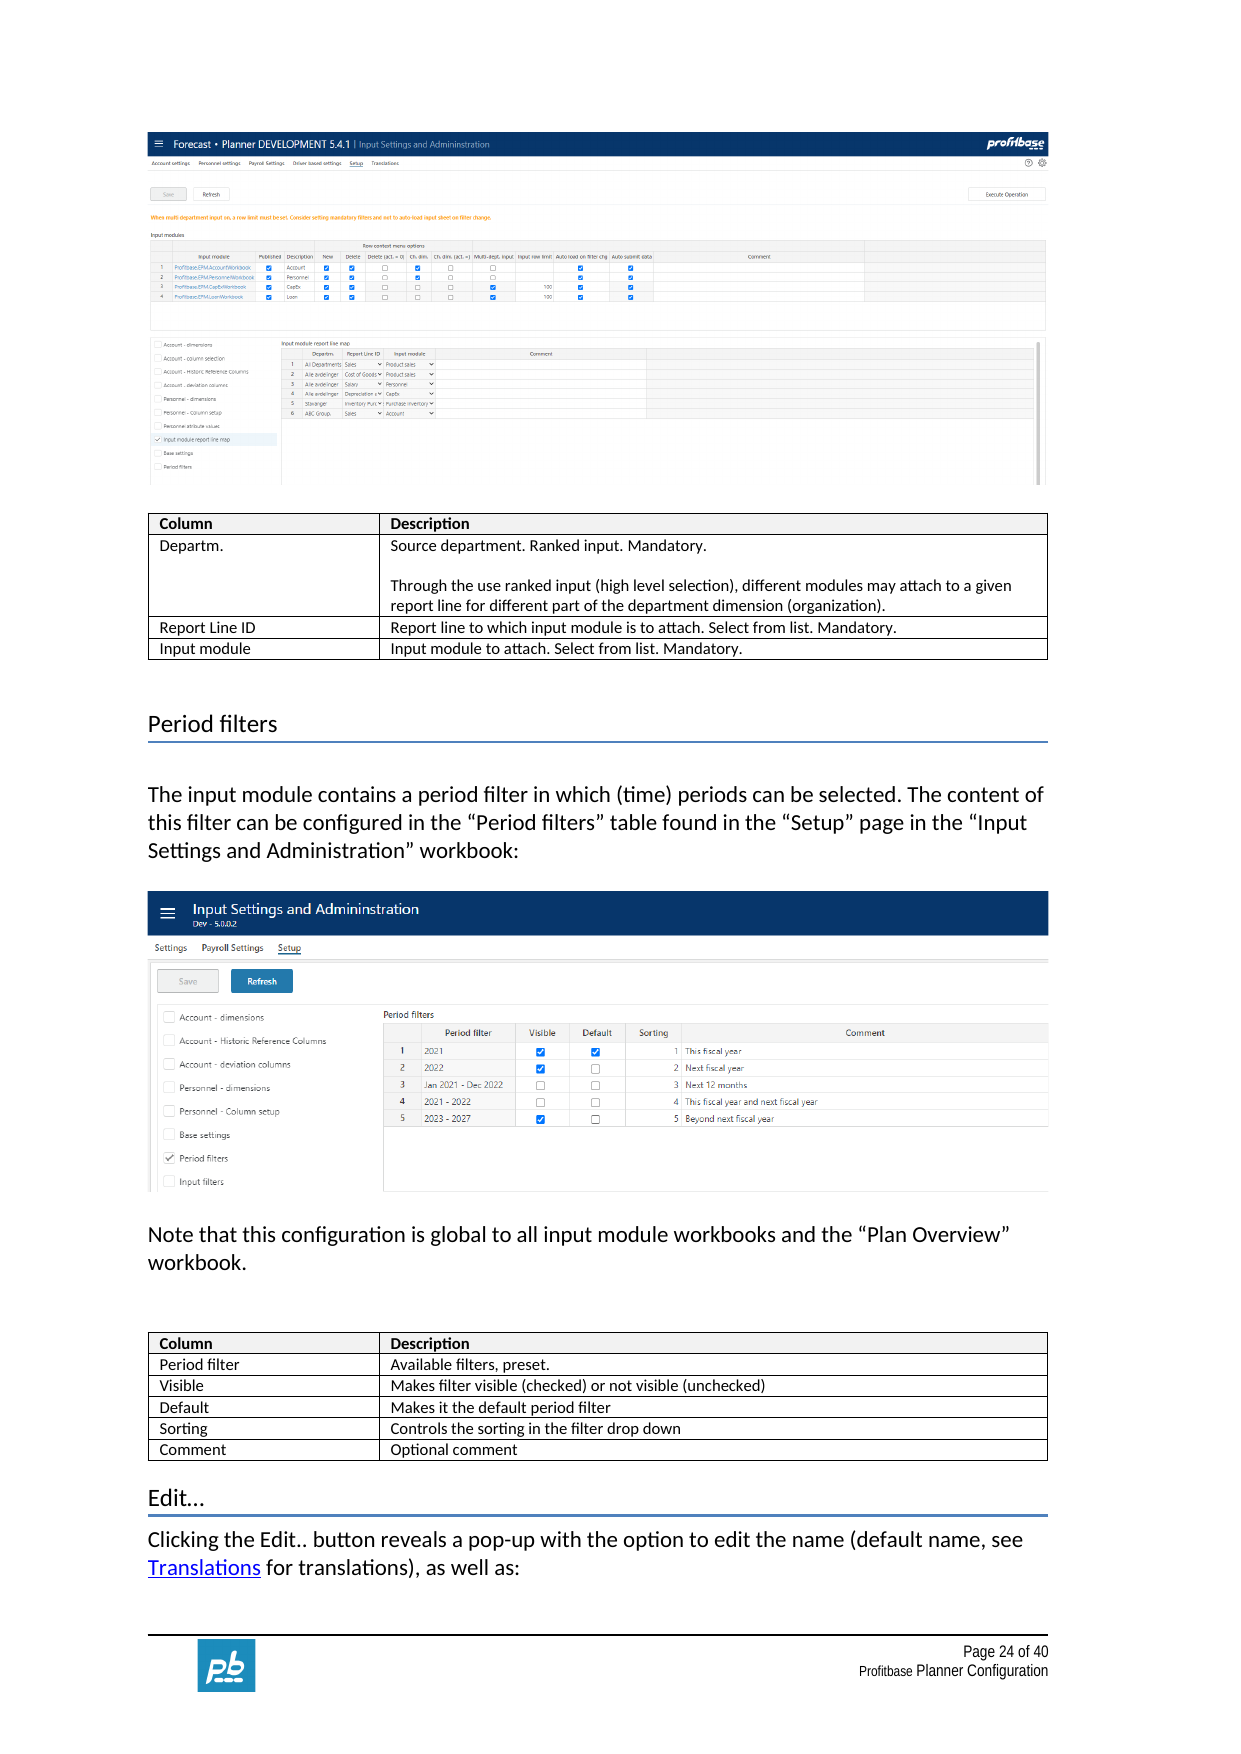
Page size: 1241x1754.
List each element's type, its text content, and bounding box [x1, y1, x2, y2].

table_cell Comment [149, 1440, 379, 1460]
table_cell Source department. Ranked input. Mandatory. Through the use ranked input (high level selection), different modules may attach to a given report line for different part of the department dimension (organization). [380, 535, 1047, 616]
subtitle Edit… [148, 1482, 1048, 1514]
table_cell Sorting [149, 1418, 379, 1439]
picture [147, 891, 1049, 1192]
table_cell Makes filter visible (checked) or not visible (unchecked) [380, 1376, 1047, 1396]
table_cell Input module to attach. Select from list. Mandatory. [380, 639, 1047, 659]
picture [197, 1639, 256, 1692]
text Note that this configuration is global to all input module workbooks and the “Plan Overview” workbook. [148, 1220, 1048, 1276]
table_cell Input module [149, 639, 379, 659]
table_cell Default [149, 1397, 379, 1417]
table_header Description [380, 514, 1047, 534]
table_cell Report line to which input module is to attach. Select from list. Mandatory. [380, 617, 1047, 637]
table_cell Controls the sorting in the filter drop down [380, 1418, 1047, 1439]
subtitle Period filters [148, 709, 1048, 741]
text The input module contains a period filter in which (time) periods can be selected. The content of this filter can be configured in the “Period filters” table found in the “Setup” page in the “Input Settings and Administration” workbook: [148, 780, 1048, 864]
table_header Column [149, 514, 379, 534]
table_cell Optional comment [380, 1440, 1047, 1460]
picture [147, 132, 1049, 485]
table_cell Visible [149, 1376, 379, 1396]
table_header Column [149, 1333, 379, 1353]
table_cell Period filter [149, 1354, 379, 1374]
table_cell Report Line ID [149, 617, 379, 637]
table_cell Available filters, preset. [380, 1354, 1047, 1374]
table_cell Makes it the default period filter [380, 1397, 1047, 1417]
table_cell Departm. [149, 535, 379, 616]
text Clicking the Edit.. button reveals a pop-up with the option to edit the name (default name, see Translations for translations), as well as: [148, 1525, 1048, 1581]
table_header Description [380, 1333, 1047, 1353]
